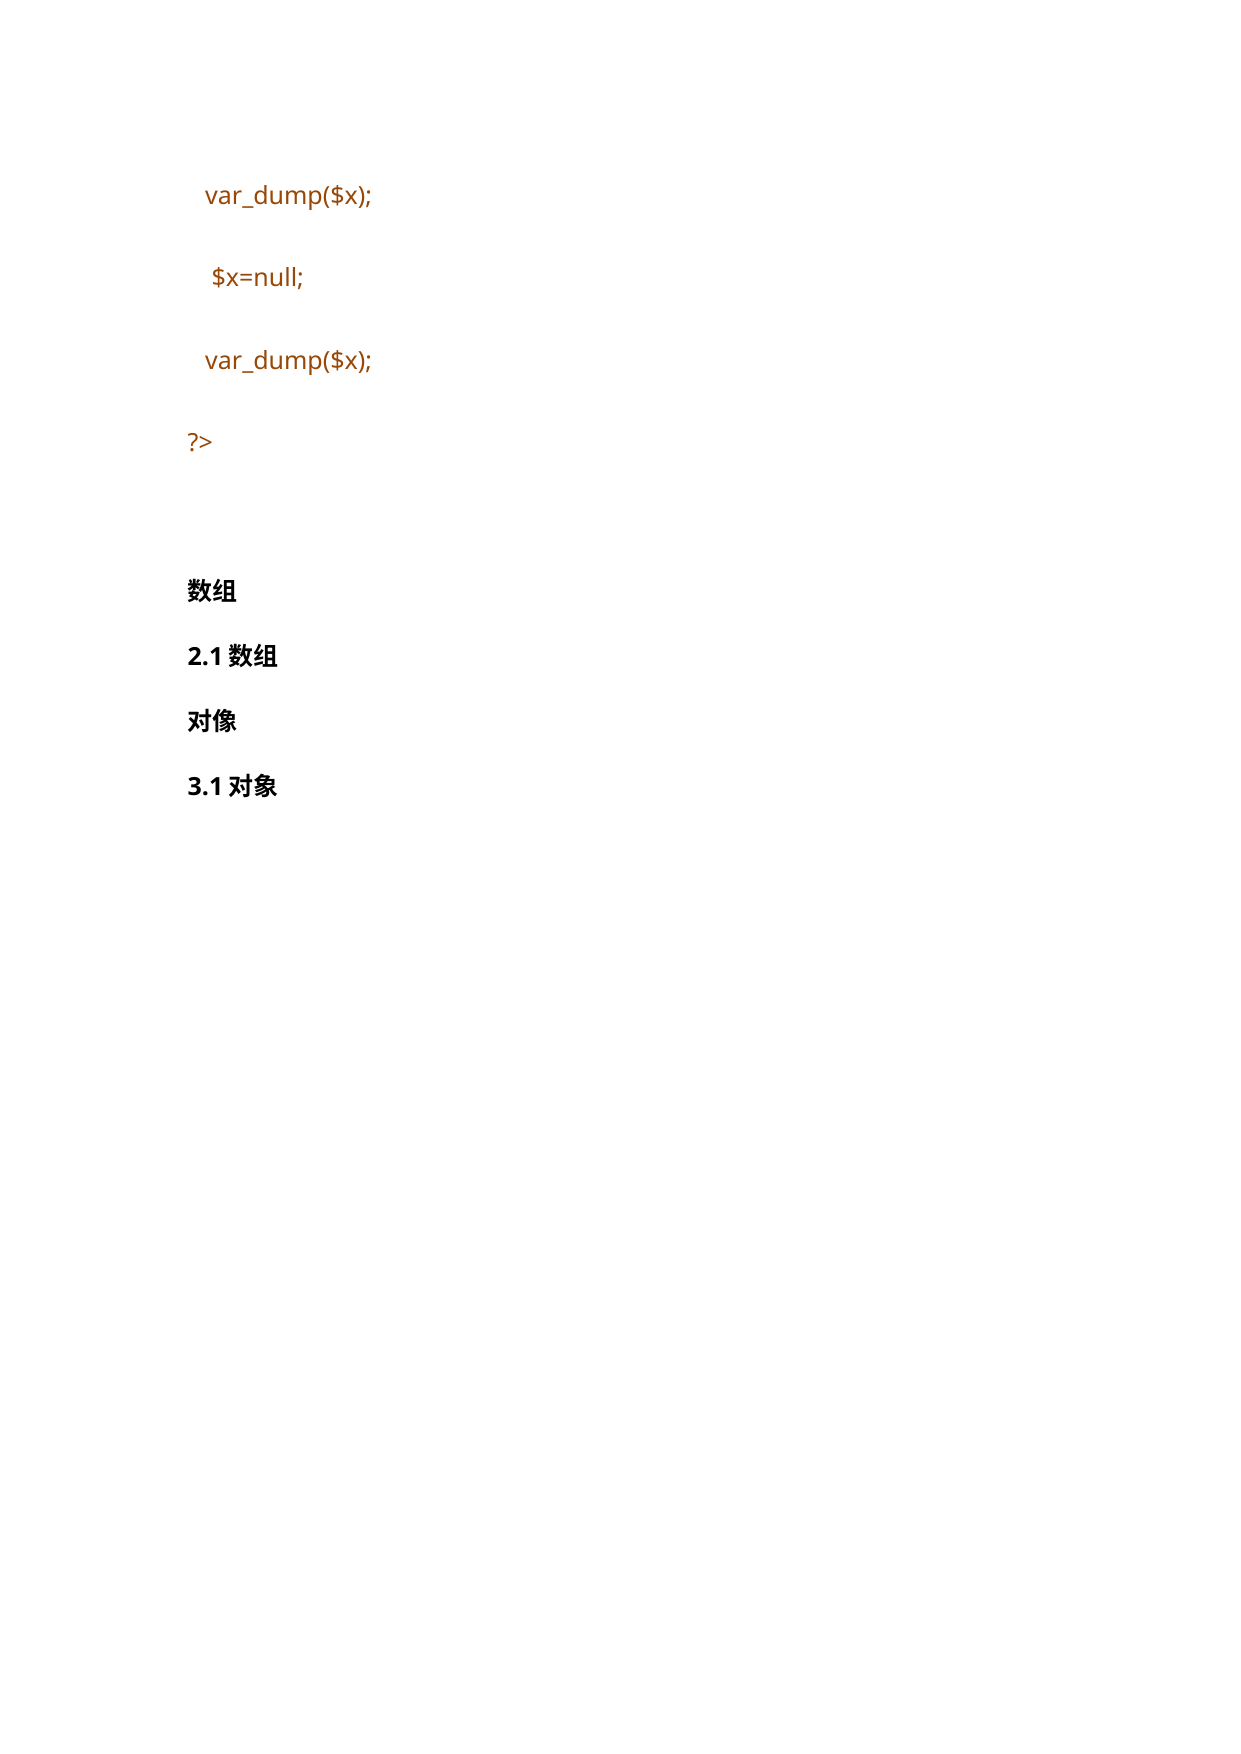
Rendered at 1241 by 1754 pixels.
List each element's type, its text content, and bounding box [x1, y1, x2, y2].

text 3.1对象 [187, 752, 1053, 817]
text $x=null; [187, 244, 1053, 309]
text ?> [187, 409, 1053, 474]
text var_dump($x); [187, 327, 1053, 392]
text 数组 [187, 557, 1053, 622]
text 对像 [187, 687, 1053, 752]
text var_dump($x); [187, 162, 1053, 227]
text 2.1数组 [187, 622, 1053, 687]
